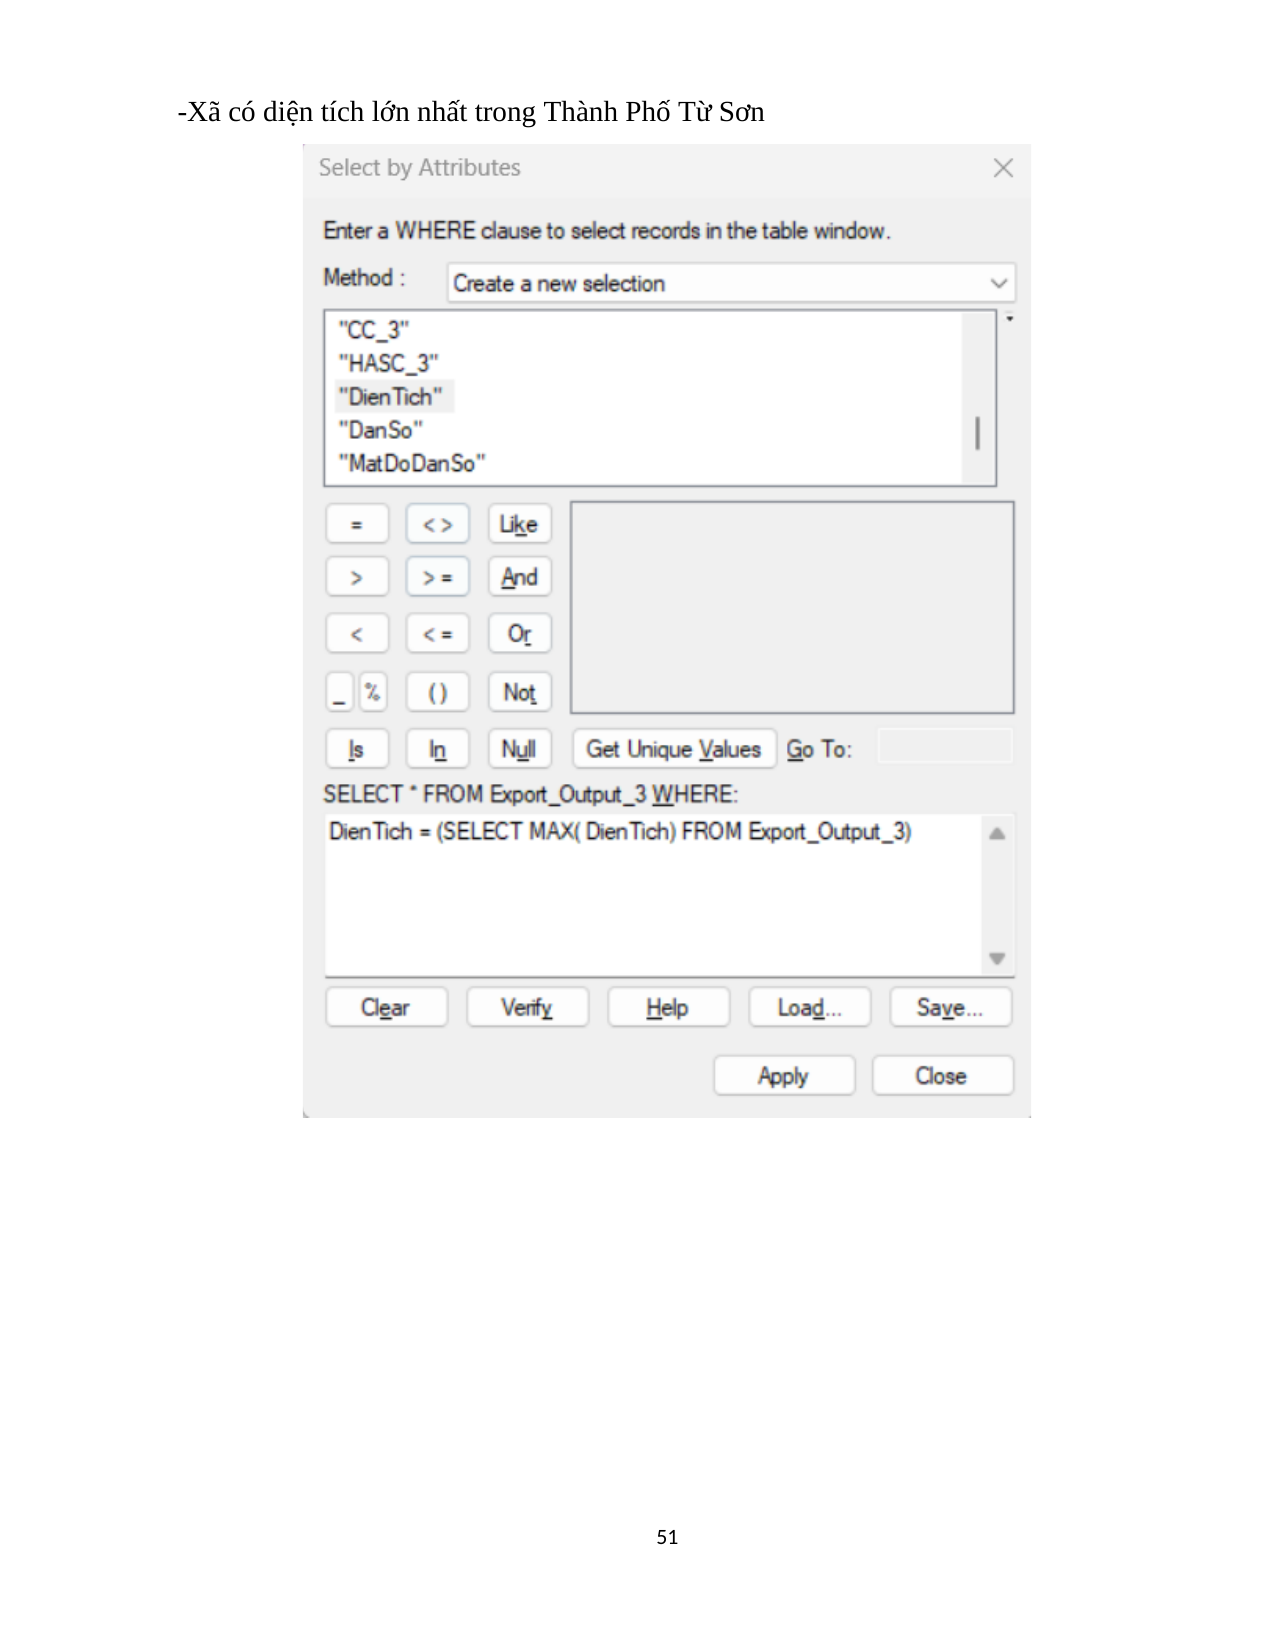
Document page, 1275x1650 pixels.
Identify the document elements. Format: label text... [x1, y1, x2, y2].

text -Xã có diện tích lớn nhất trong Thành Phố Từ Sơn [177, 94, 1157, 127]
picture [302, 144, 1032, 1118]
